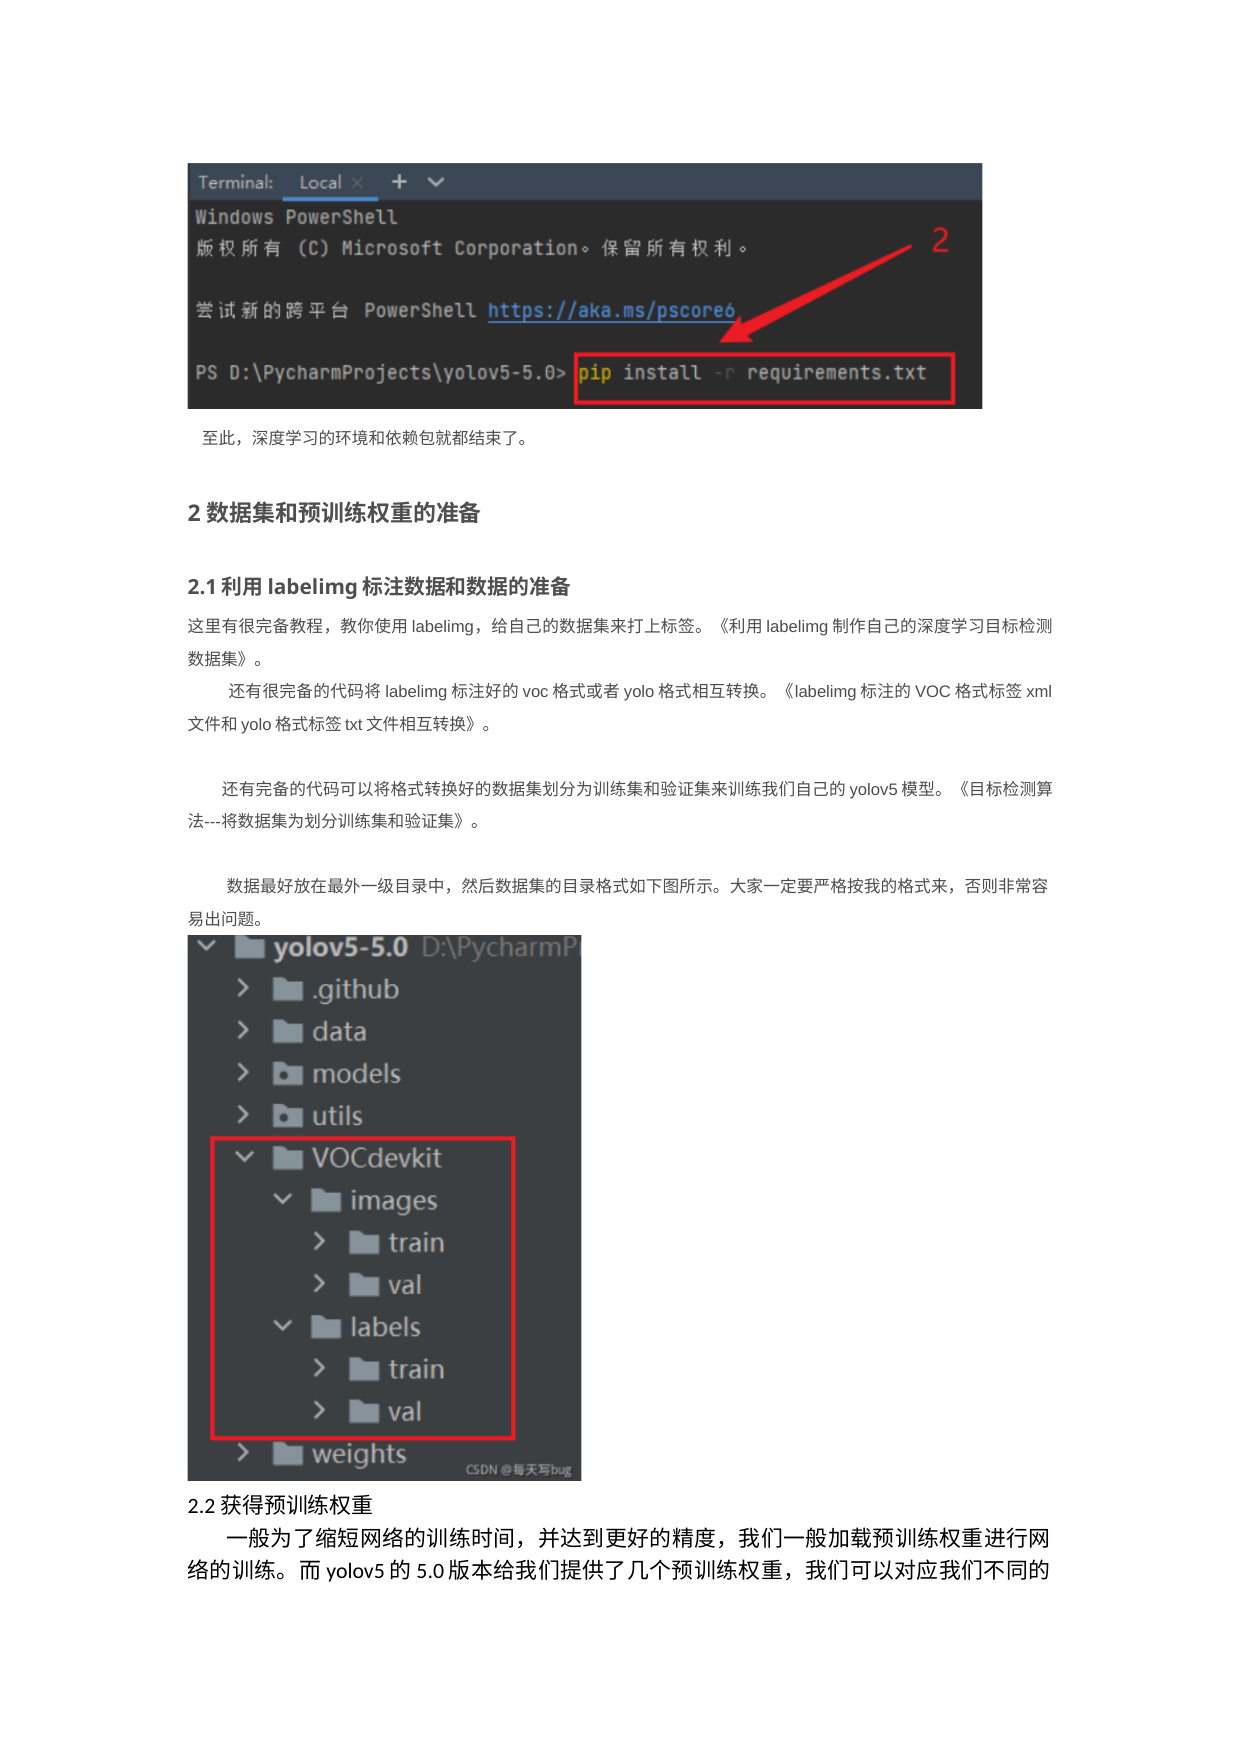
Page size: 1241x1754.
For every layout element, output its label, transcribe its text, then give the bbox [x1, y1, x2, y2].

text 至此，深度学习的环境和依赖包就都结束了。 [187, 422, 1053, 454]
text 还有很完备的代码将labelimg标注好的voc格式或者yolo格式相互转换。《labelimg标注的VOC格式标签xml文件和yolo格式标签txt文件相互转换》。 [187, 675, 1053, 740]
text 数据最好放在最外一级目录中，然后数据集的目录格式如下图所示。大家一定要严格按我的格式来，否则非常容易出问题。 [187, 870, 1053, 935]
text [187, 1520, 1053, 1585]
text 还有完备的代码可以将格式转换好的数据集划分为训练集和验证集来训练我们自己的yolov5模型。《目标检测算法---将数据集为划分训练集和验证集》。 [187, 773, 1053, 838]
picture [187, 162, 983, 409]
subtitle 2.1利用labelimg标注数据和数据的准备 [187, 569, 1053, 602]
text 这里有很完备教程，教你使用labelimg，给自己的数据集来打上标签。《利用labelimg制作自己的深度学习目标检测数据集》。 [187, 610, 1053, 675]
text 2.2 获得预训练权重 [187, 1488, 1053, 1520]
subtitle 2 数据集和预训练权重的准备 [187, 479, 1053, 544]
picture [187, 935, 582, 1481]
